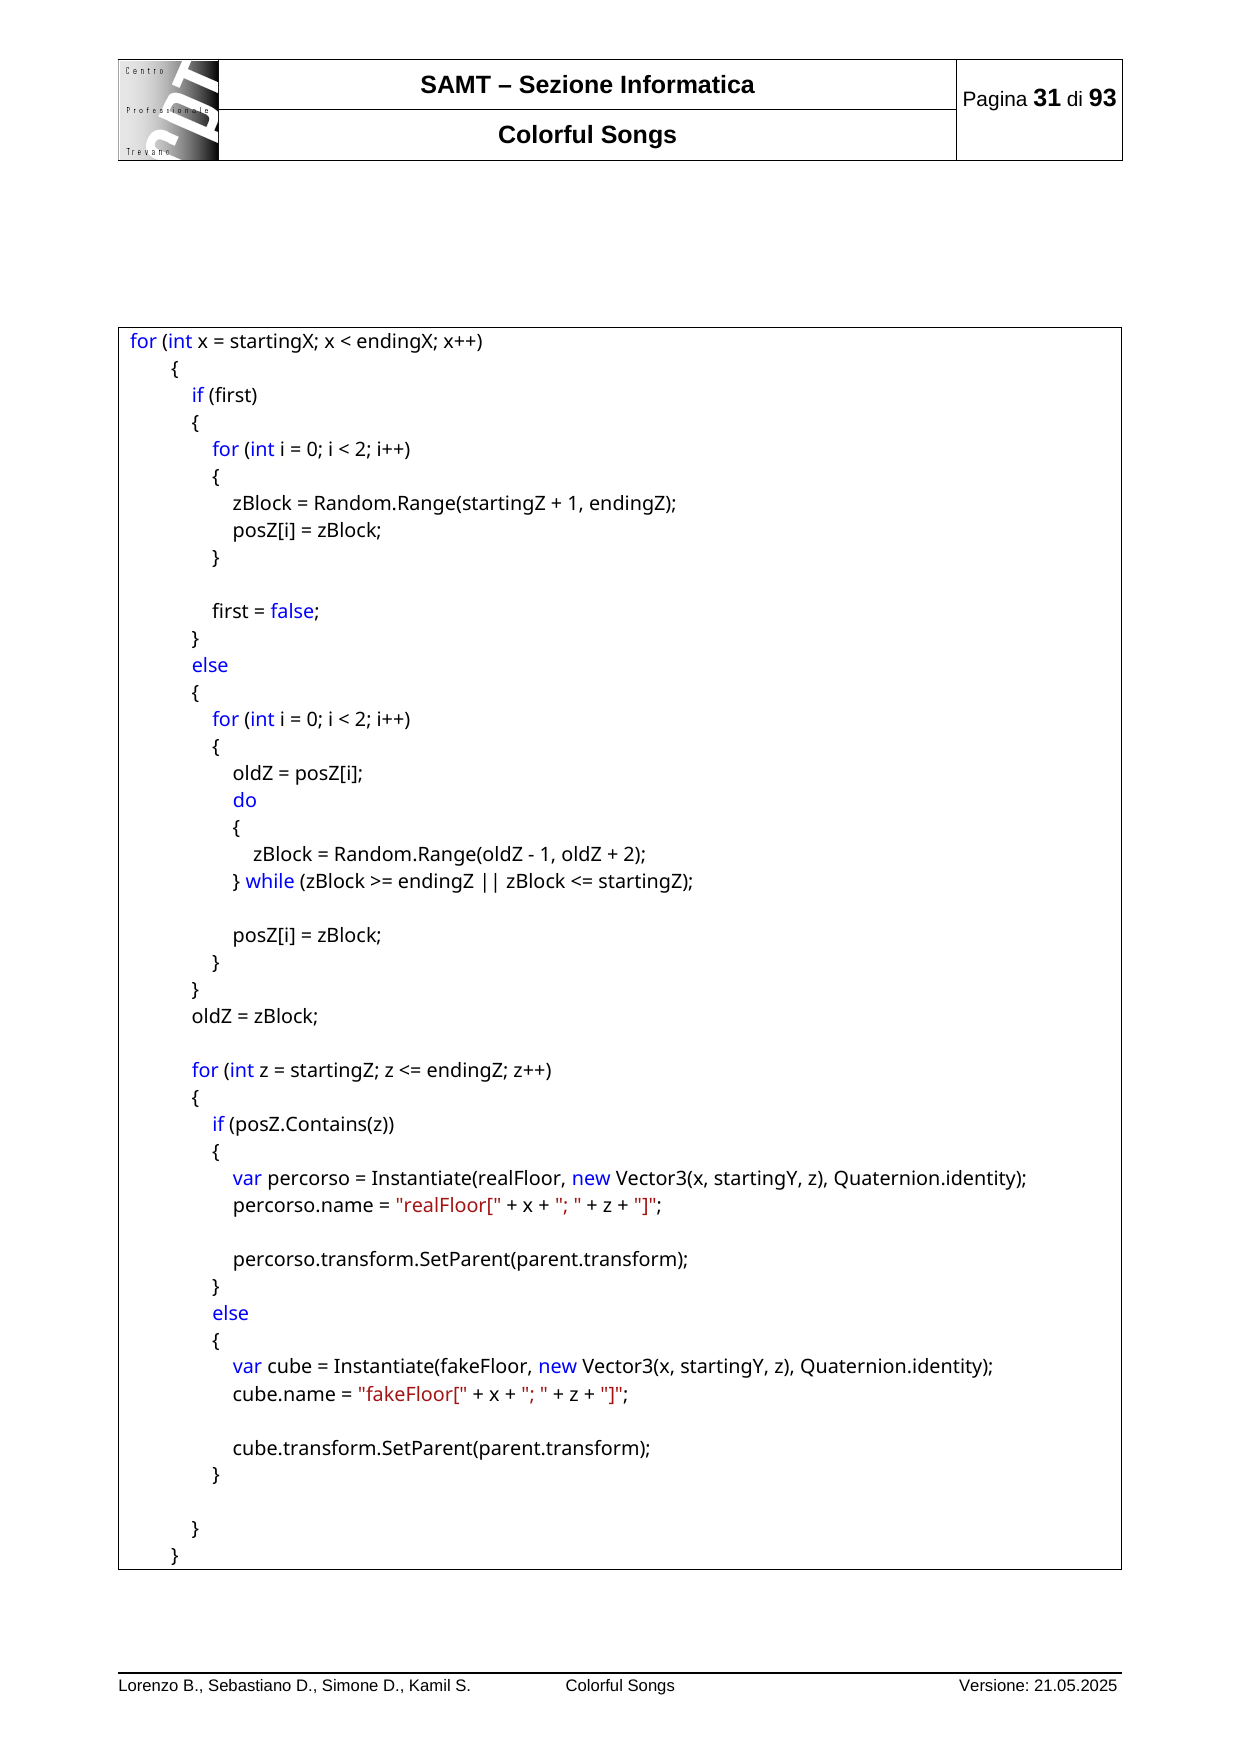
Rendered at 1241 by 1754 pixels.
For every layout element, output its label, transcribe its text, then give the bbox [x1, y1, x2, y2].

table_header for (int x = startingX; x < endingX; x++) { if (first) { for (int i = 0; i < 2; i++) { zBlock = Random.Range(startingZ + 1, endingZ); posZ[i] = zBlock; } first = false; } else { for (int i = 0; i < 2; i++) { oldZ = posZ[i]; do { zBlock = Random.Range(oldZ - 1, oldZ + 2); } while (zBlock >= endingZ || zBlock <= startingZ); posZ[i] = zBlock; } } oldZ = zBlock; for (int z = startingZ; z <= endingZ; z++) { if (posZ.Contains(z)) { var percorso = Instantiate(realFloor, new Vector3(x, startingY, z), Quaternion.identity); percorso.name = "realFloor[" + x + "; " + z + "]"; percorso.transform.SetParent(parent.transform); } else { var cube = Instantiate(fakeFloor, new Vector3(x, startingY, z), Quaternion.identity); cube.name = "fakeFloor[" + x + "; " + z + "]"; cube.transform.SetParent(parent.transform); } } } [119, 328, 1121, 1569]
picture [118, 60, 219, 160]
